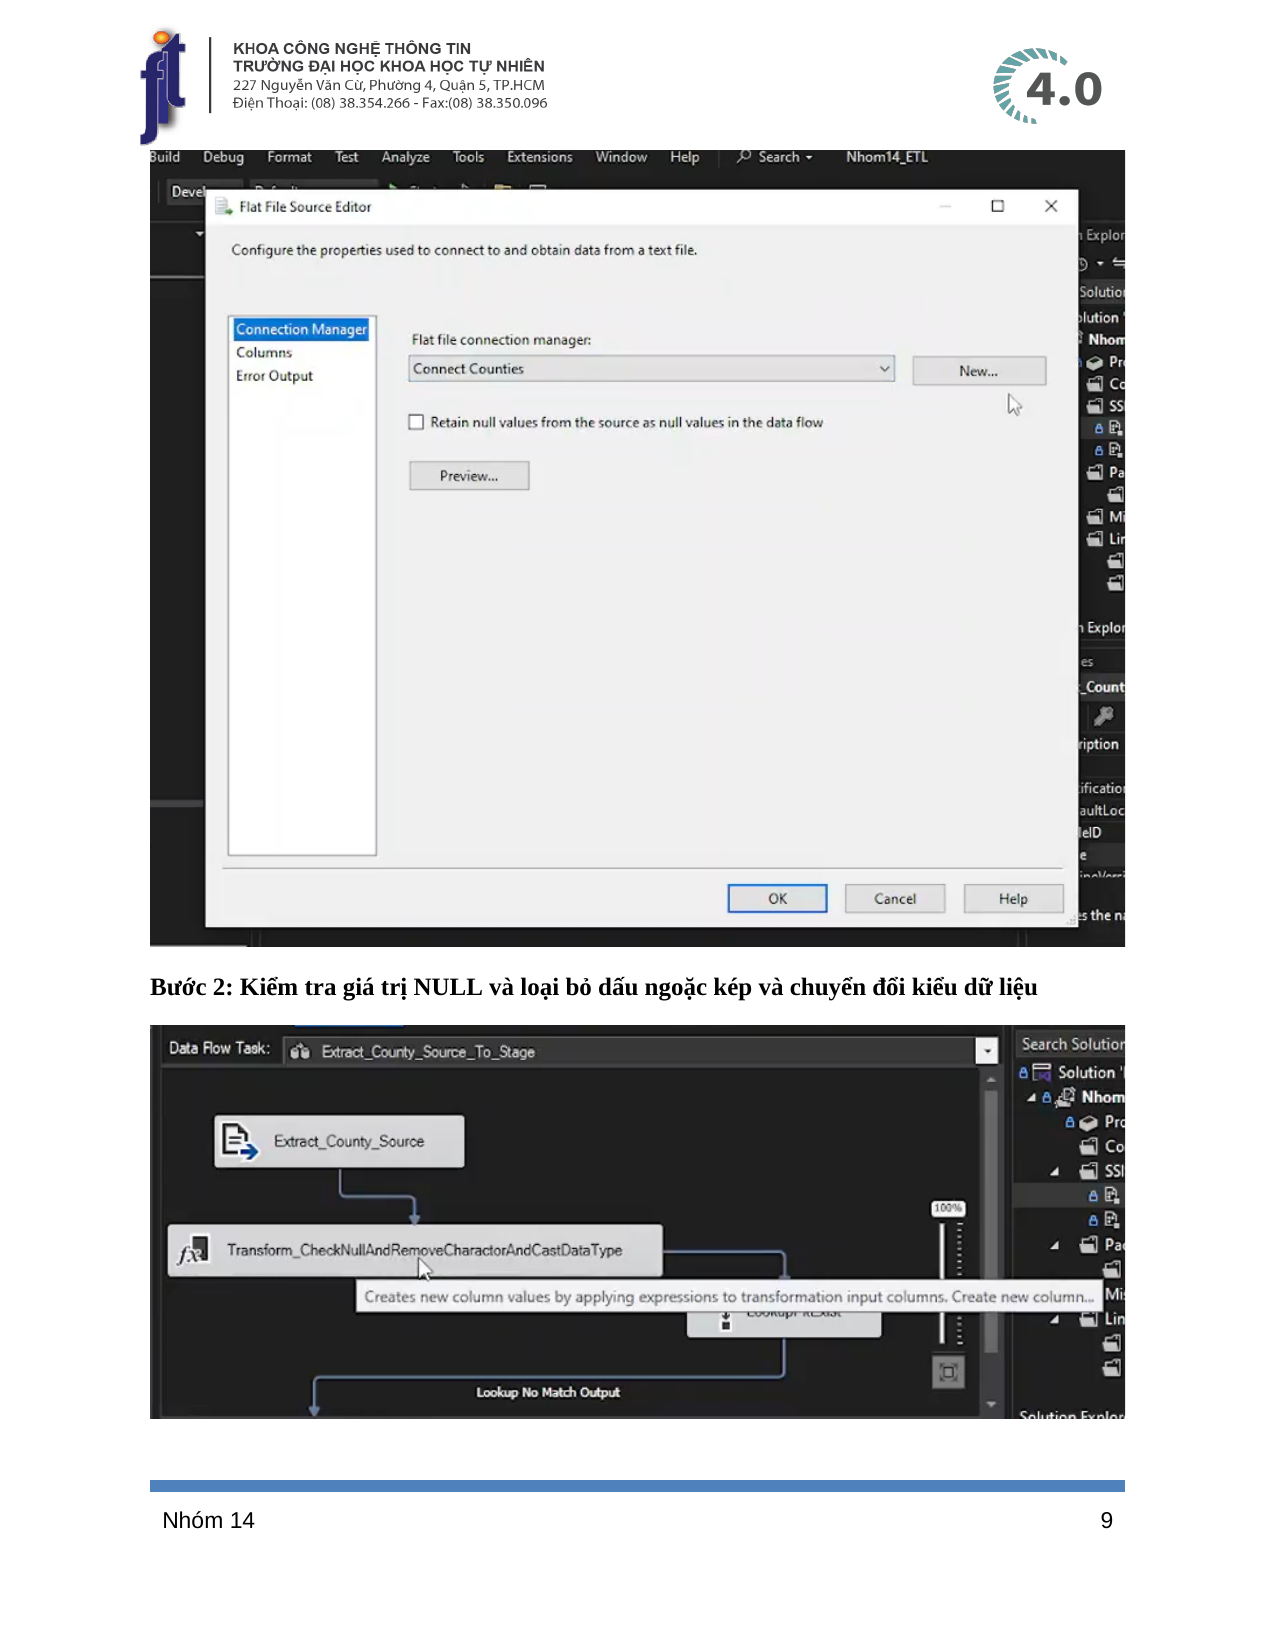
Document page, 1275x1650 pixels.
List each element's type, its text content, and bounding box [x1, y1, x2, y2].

text Bước 2: Kiểm tra giá trị NULL và loại bỏ dấu ngoặc kép và chuyển đổi kiểu dữ liệu [150, 972, 1125, 1000]
picture [150, 1025, 1125, 1419]
picture [985, 41, 1108, 127]
picture [117, 21, 1125, 947]
